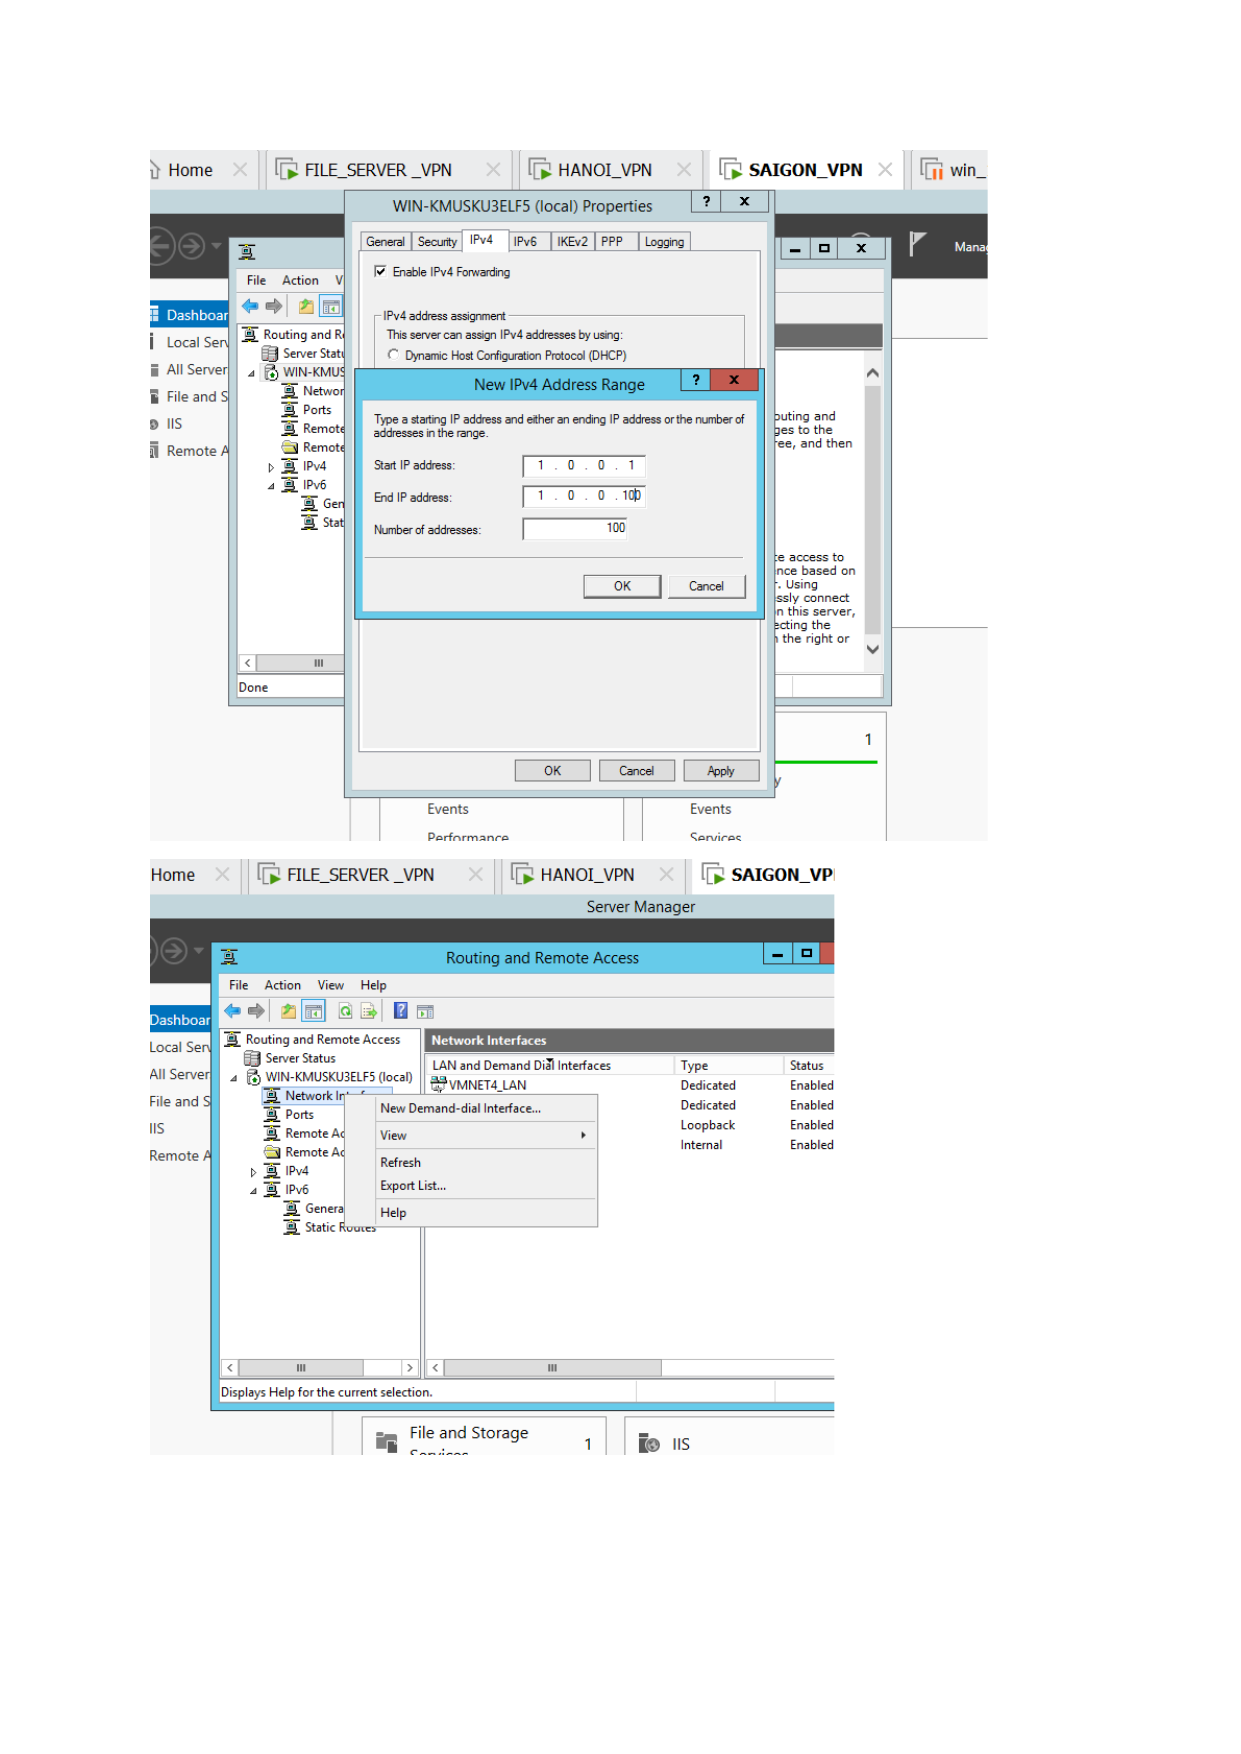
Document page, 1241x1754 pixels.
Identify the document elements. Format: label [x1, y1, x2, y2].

picture [150, 859, 835, 1455]
picture [150, 150, 988, 841]
